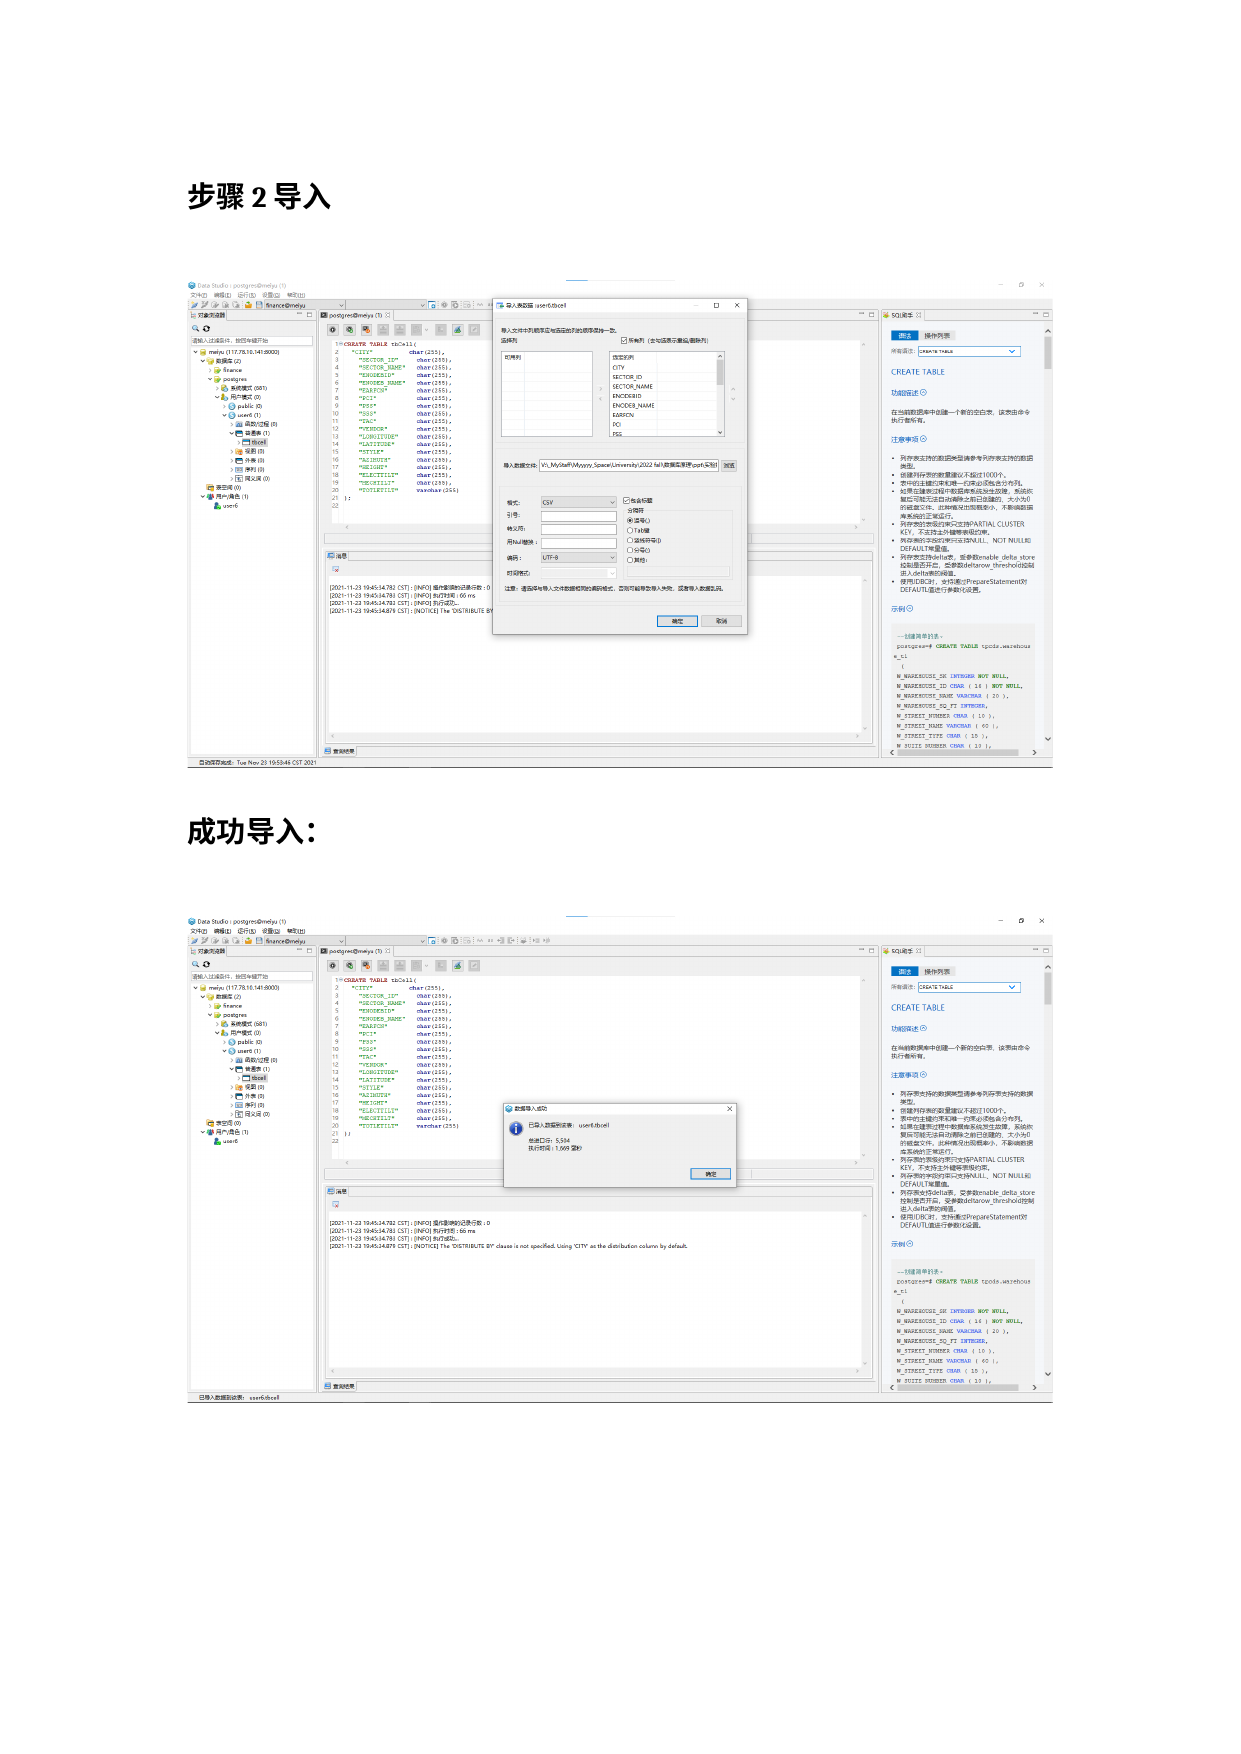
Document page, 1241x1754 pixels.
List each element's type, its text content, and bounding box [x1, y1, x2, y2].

picture [187, 280, 1053, 768]
picture [187, 916, 1053, 1403]
subtitle 步骤2 导入 [187, 162, 1053, 227]
subtitle 成功导入： [187, 797, 1053, 862]
